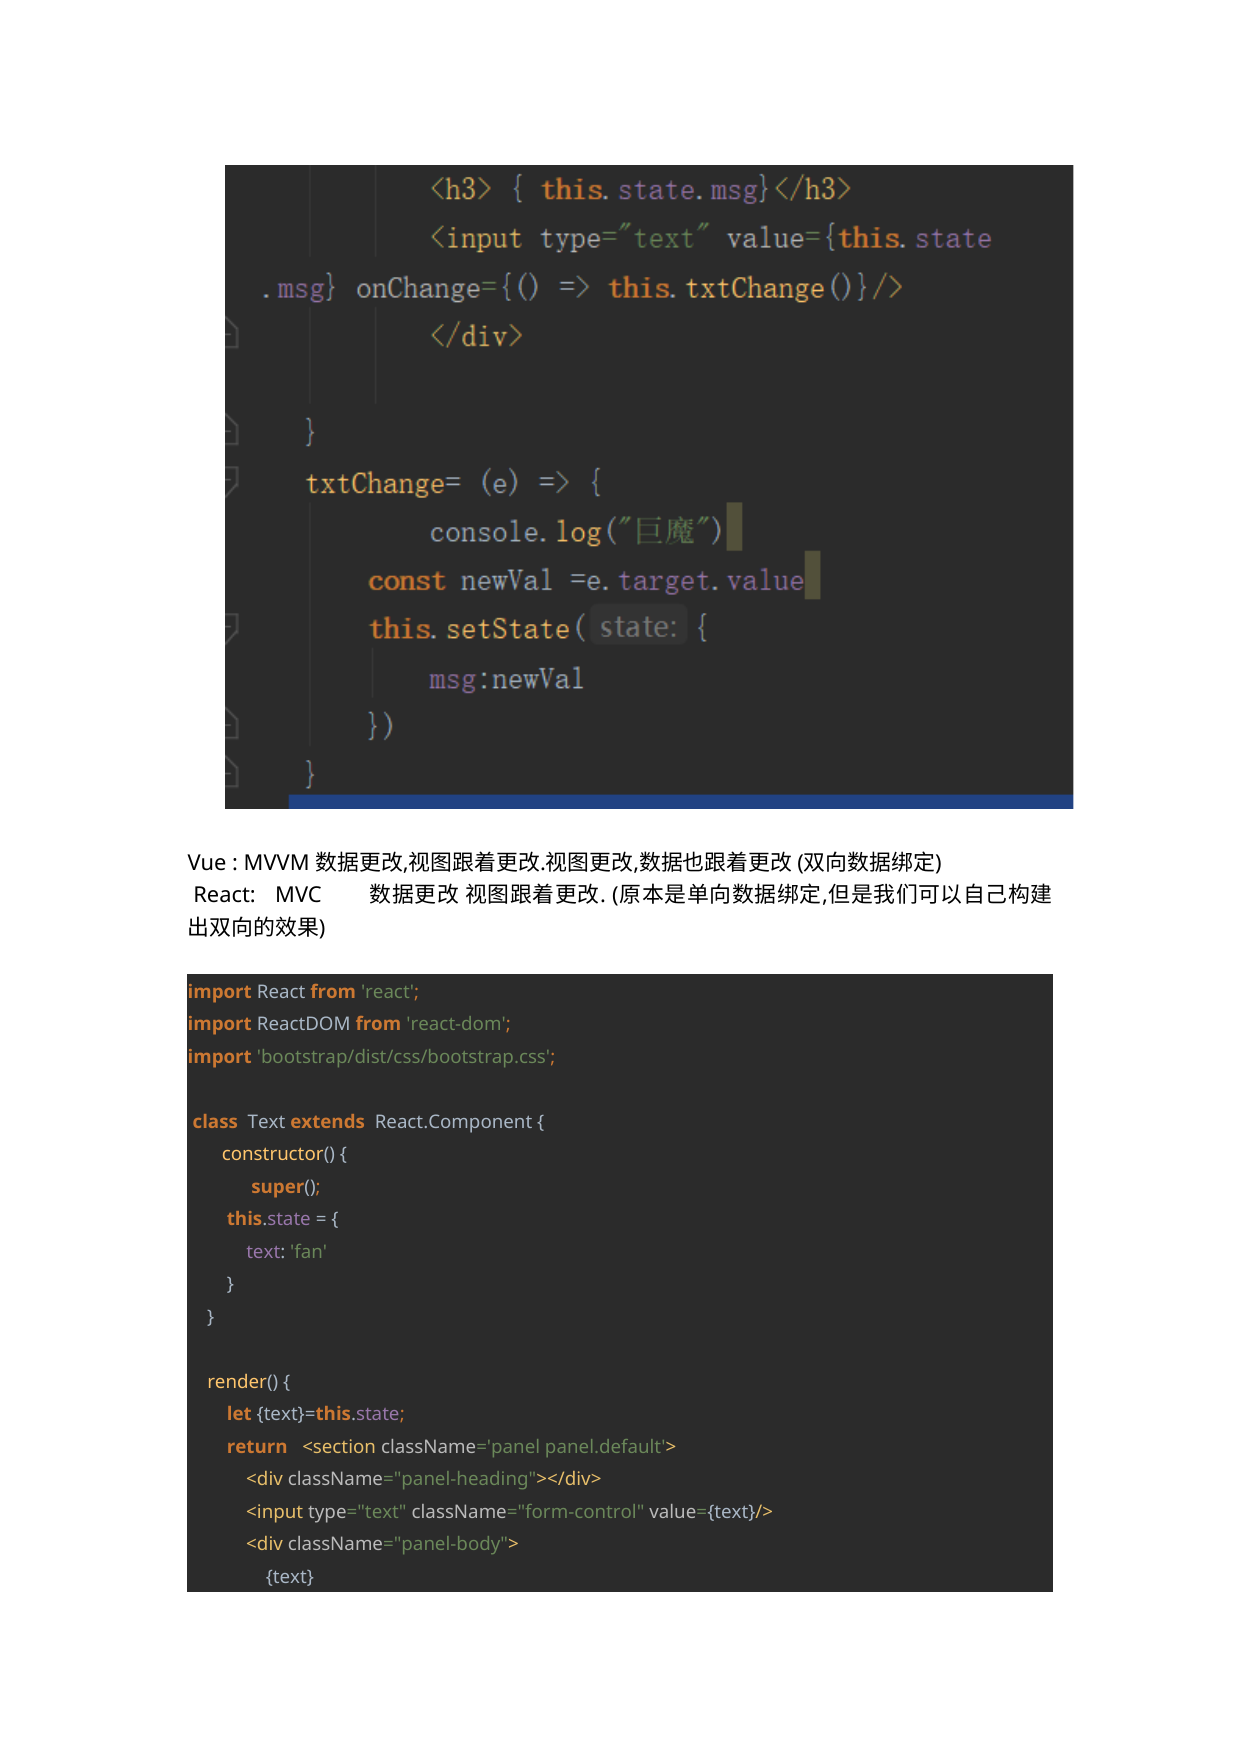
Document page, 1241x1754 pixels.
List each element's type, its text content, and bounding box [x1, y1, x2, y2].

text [187, 974, 1053, 1592]
text React: MVC 数据更改 视图跟着更改. (原本是单向数据绑定,但是我们可以自己构建出双向的效果) [187, 877, 1053, 942]
picture [225, 165, 1074, 809]
text Vue : MVVM 数据更改,视图跟着更改.视图更改,数据也跟着更改 (双向数据绑定) [187, 844, 1053, 877]
